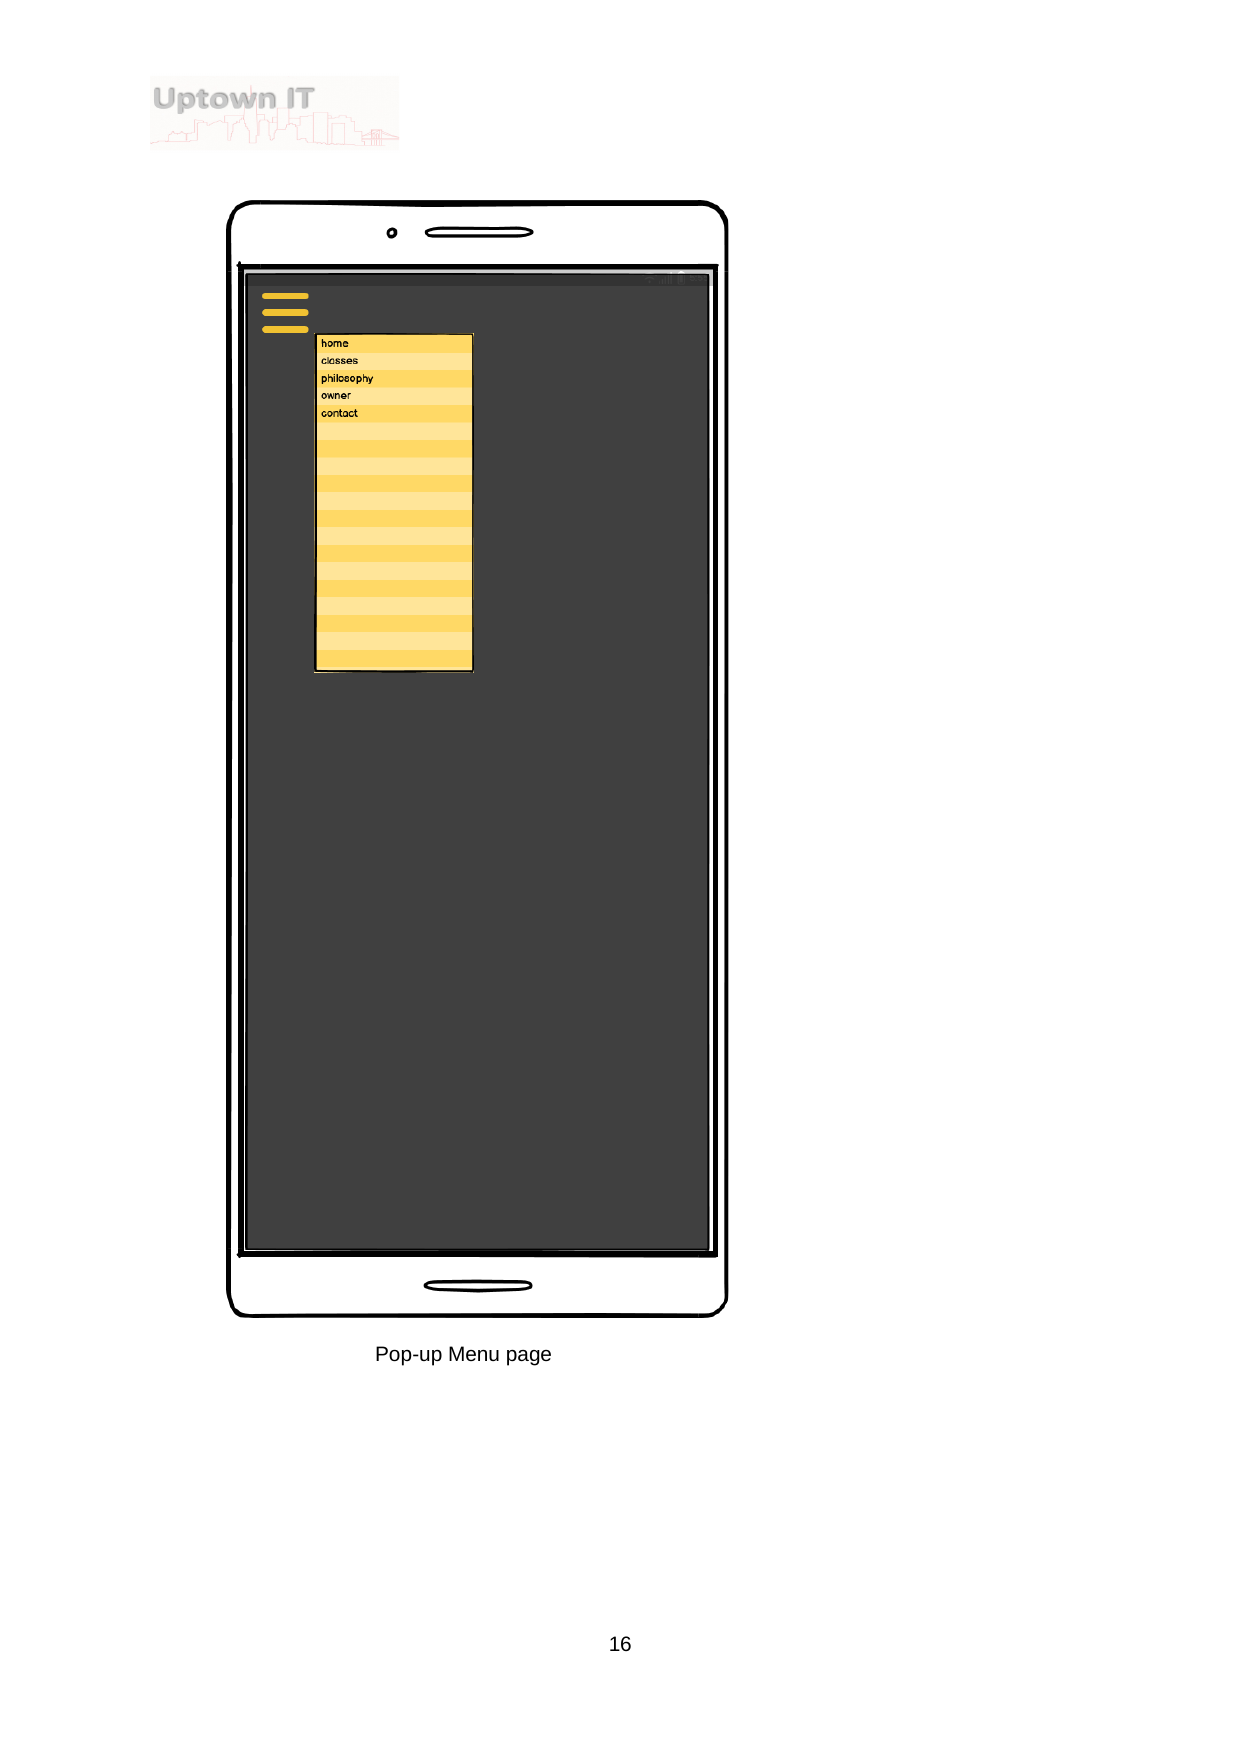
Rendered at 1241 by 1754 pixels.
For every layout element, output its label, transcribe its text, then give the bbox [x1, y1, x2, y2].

picture [225, 200, 729, 1318]
picture [150, 73, 400, 153]
text Pop-up Menu page [150, 1342, 1090, 1366]
